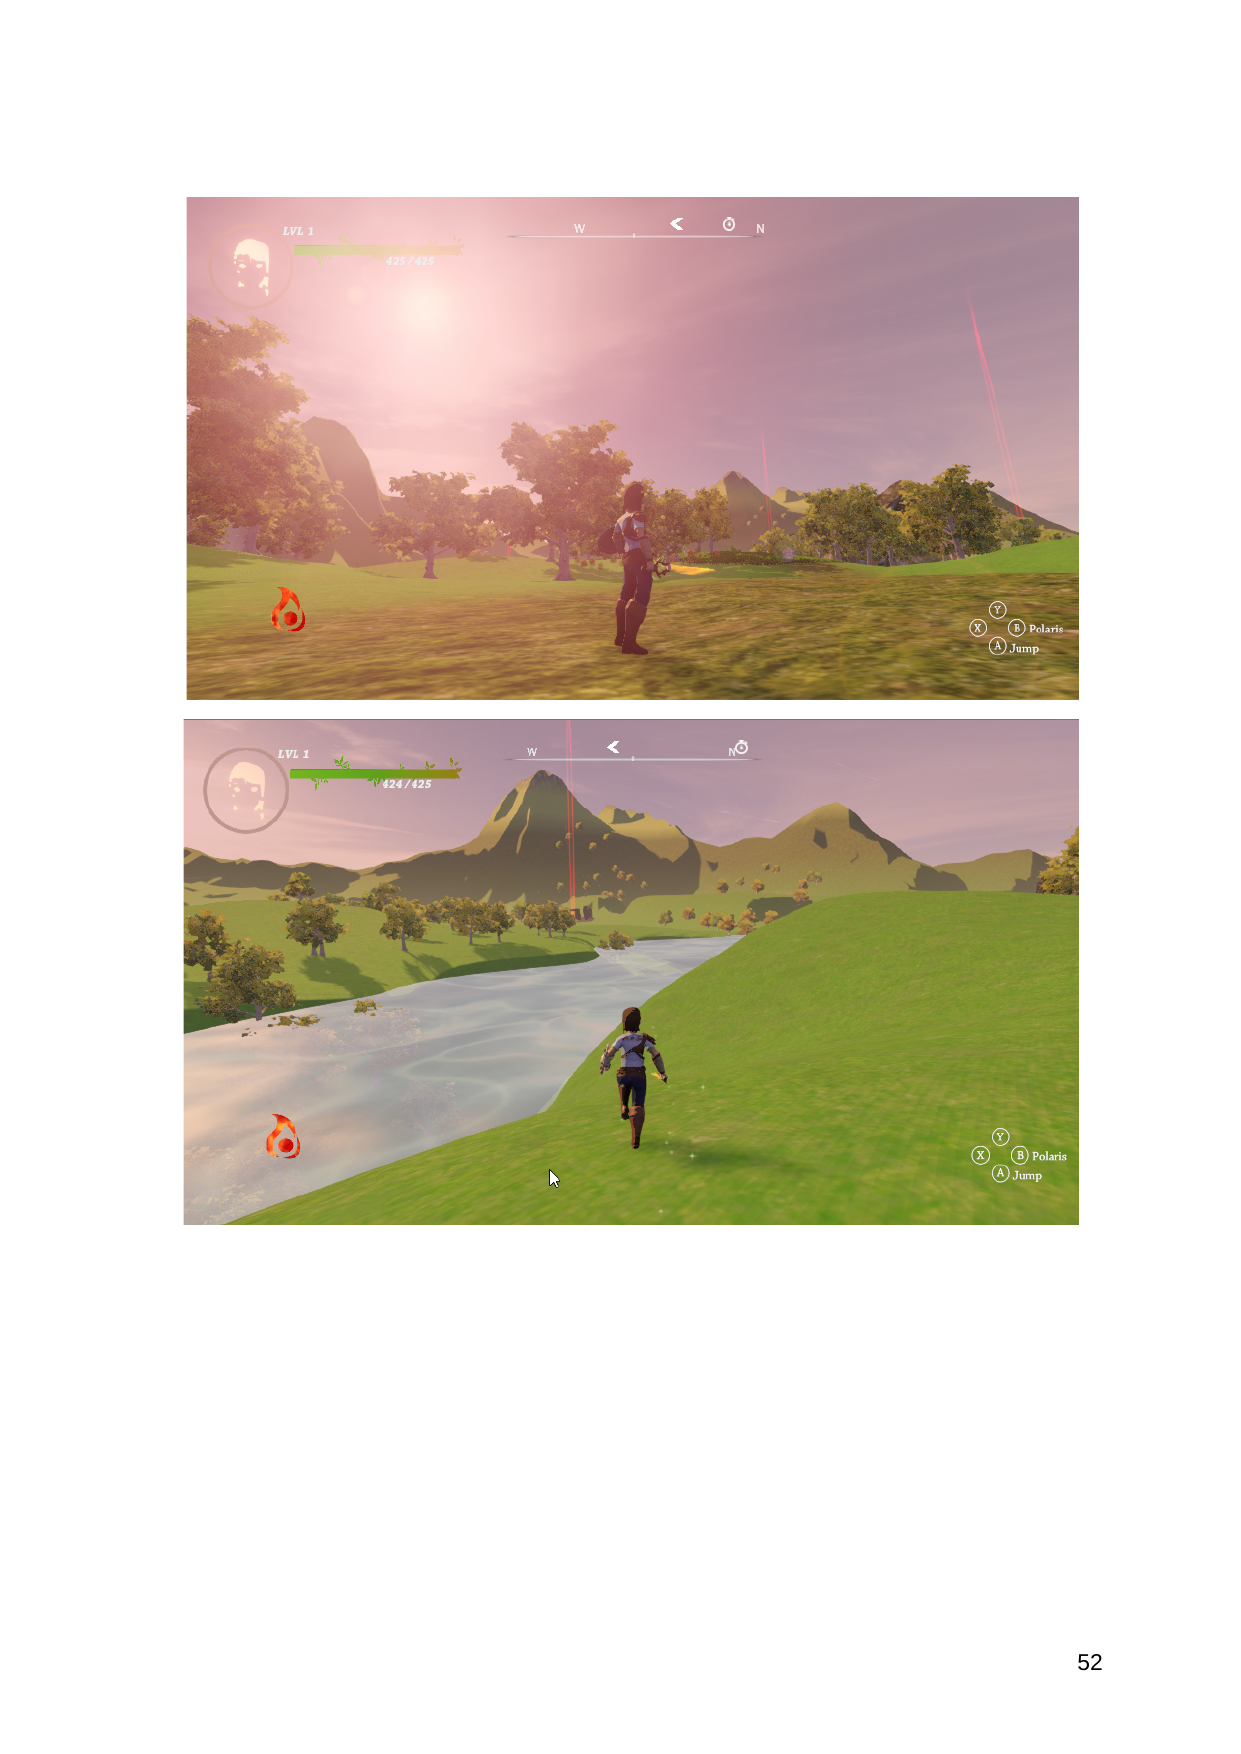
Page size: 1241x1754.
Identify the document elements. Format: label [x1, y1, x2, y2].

table_cell [166, 177, 1091, 1614]
picture [186, 197, 1079, 700]
picture [183, 719, 1079, 1225]
